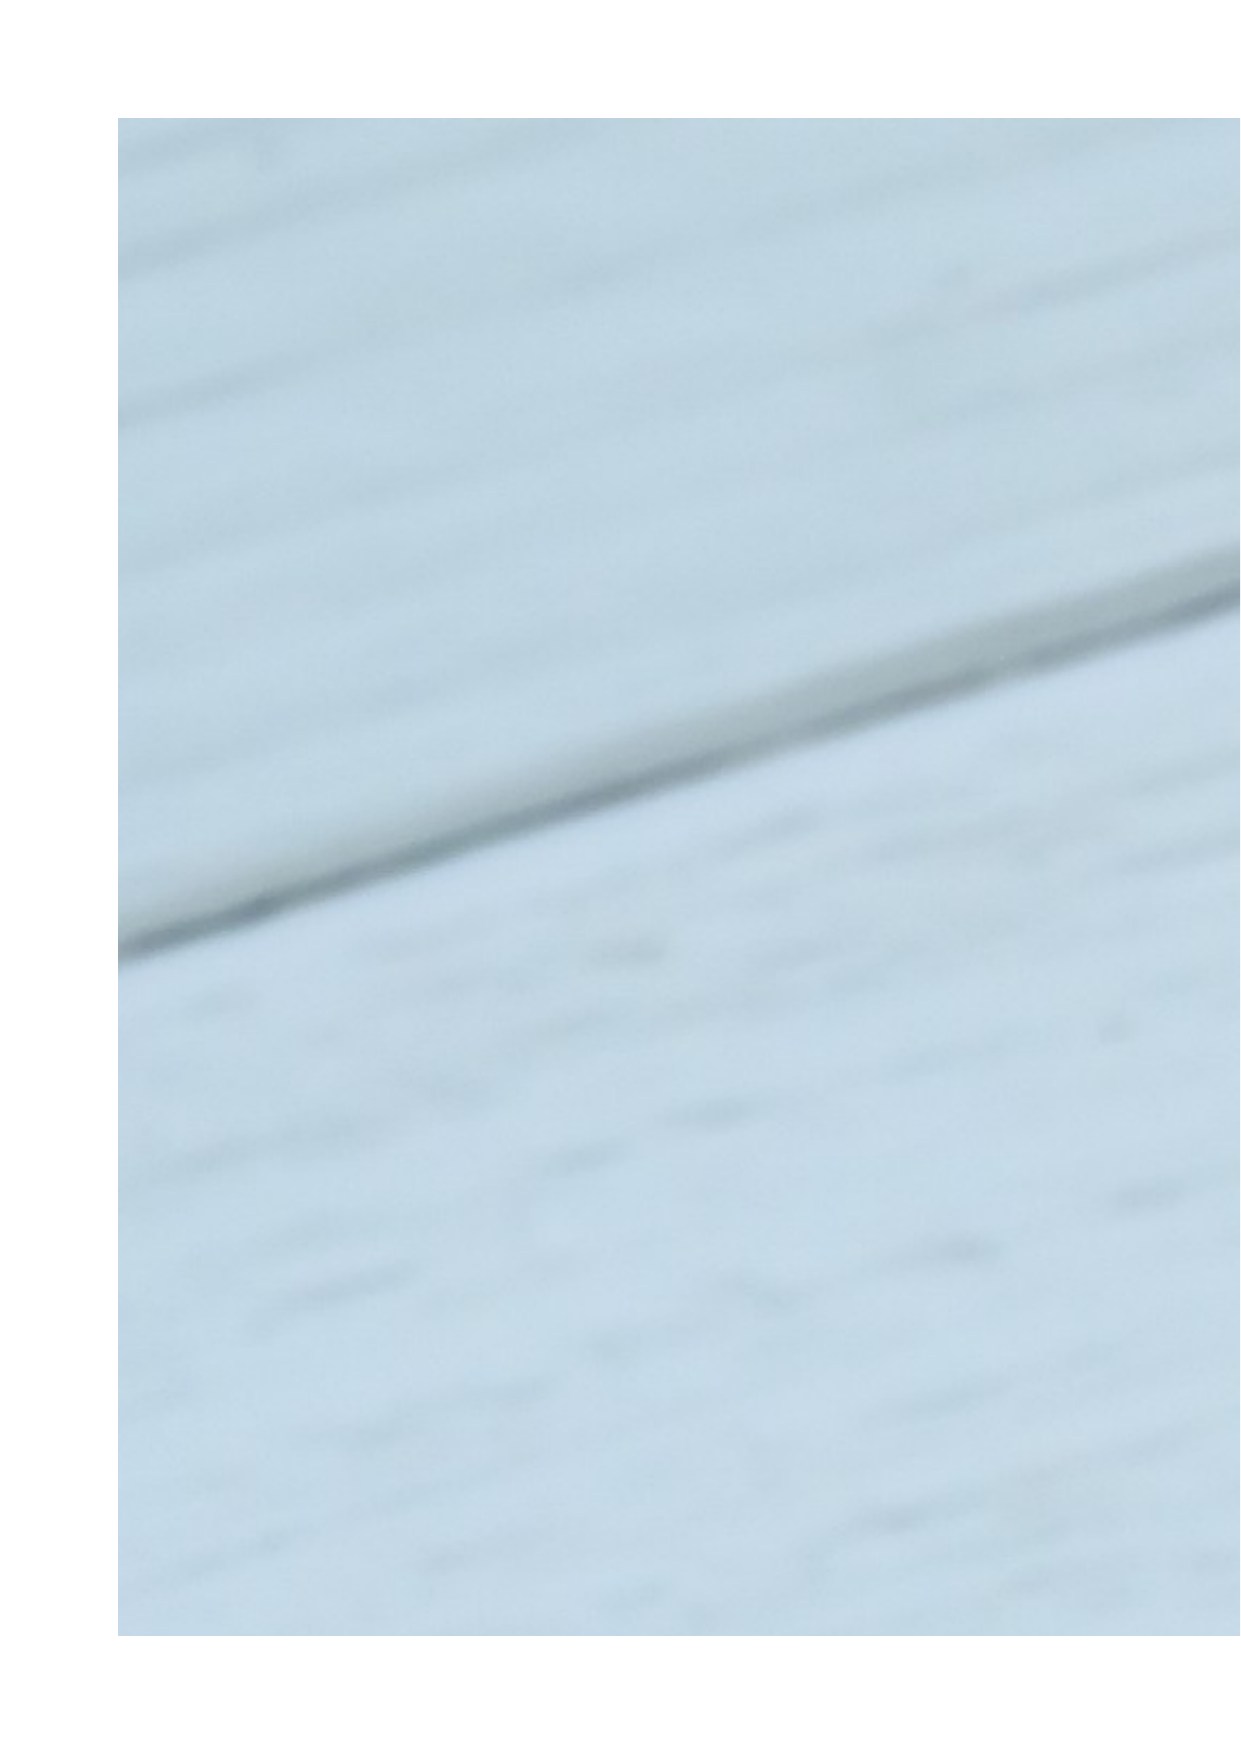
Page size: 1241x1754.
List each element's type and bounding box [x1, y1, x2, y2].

picture [118, 118, 1241, 1636]
